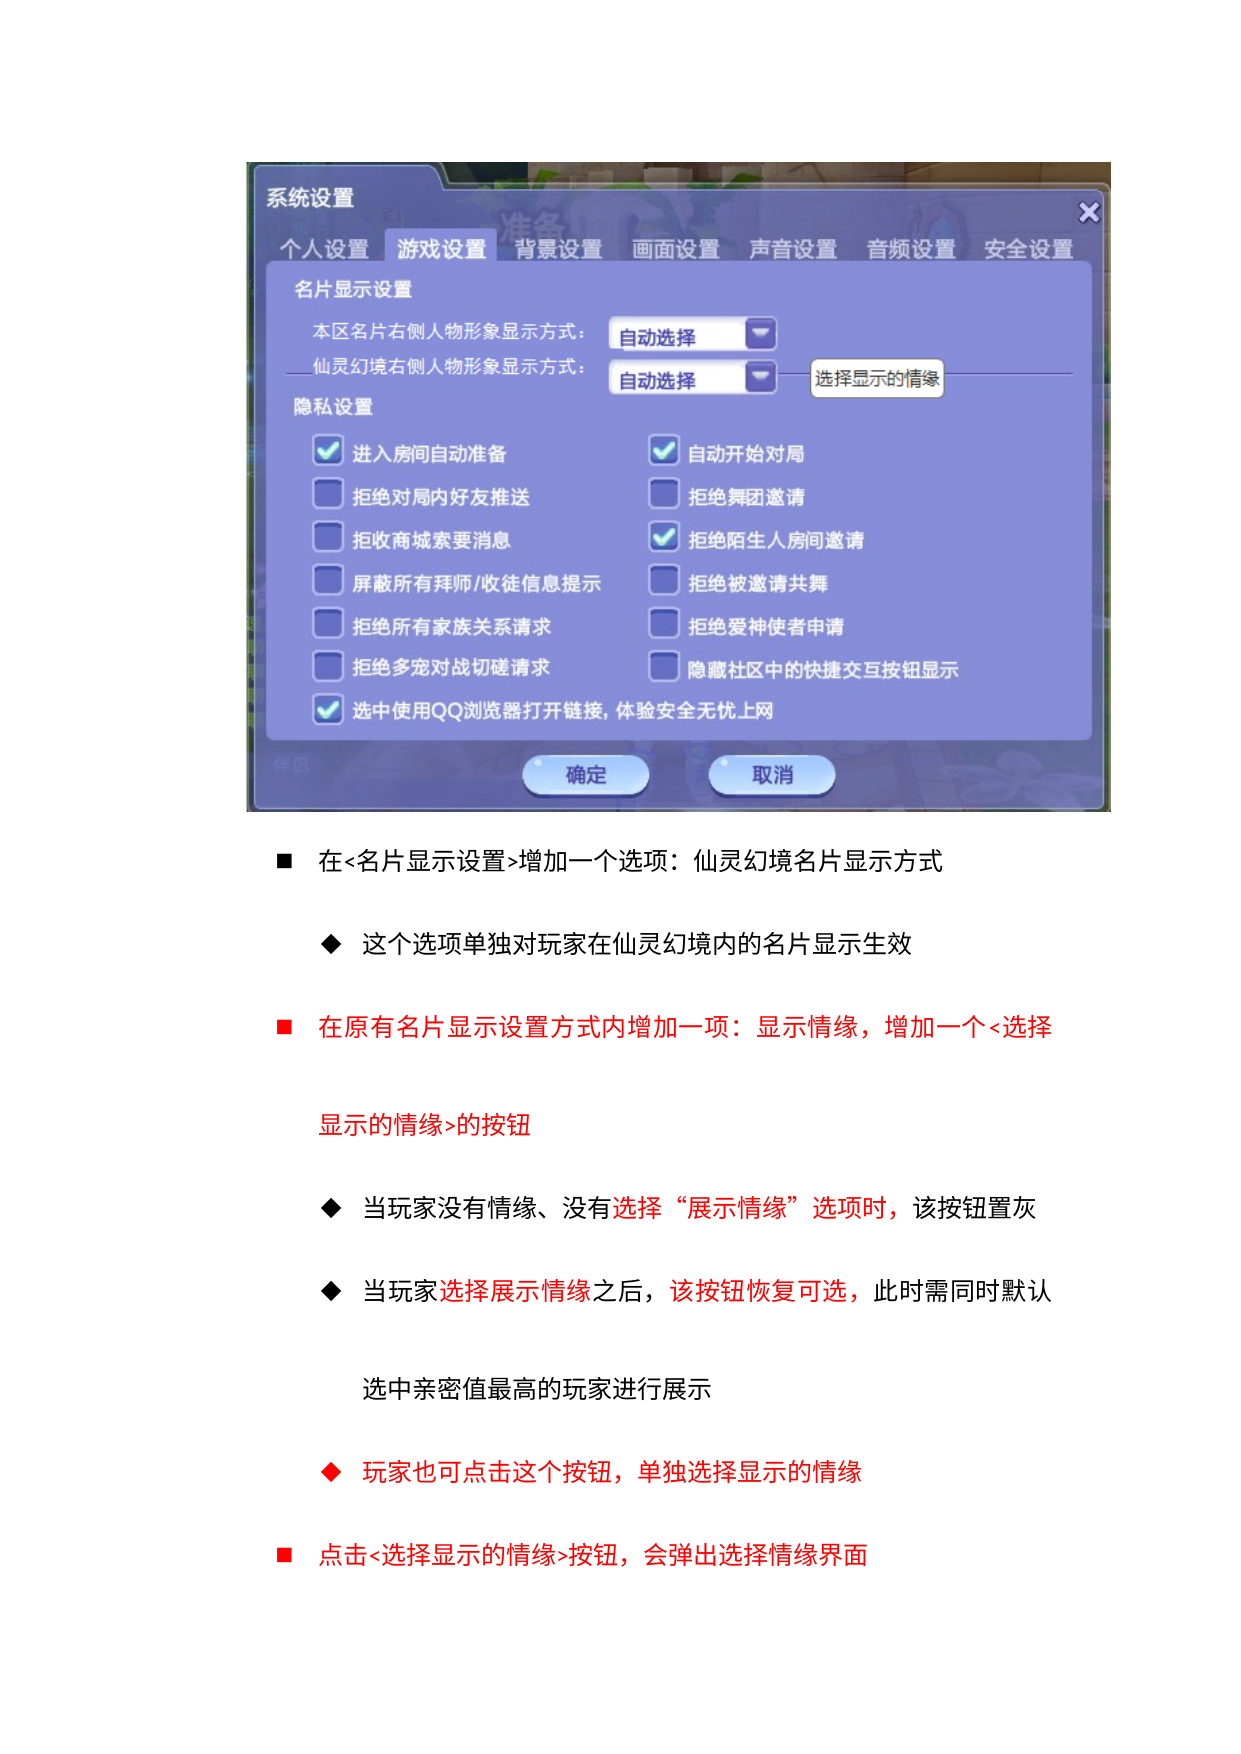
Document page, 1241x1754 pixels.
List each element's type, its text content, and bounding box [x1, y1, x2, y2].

list 在原有名片显示设置方式内增加一项：显示情缘，增加一个<选择显示的情缘>的按钮 [275, 993, 1053, 1156]
list 点击<选择显示的情缘>按钮，会弹出选择情缘界面 [275, 1521, 1053, 1586]
list 当玩家没有情缘、没有选择“展示情缘”选项时，该按钮置灰 [319, 1174, 1053, 1239]
list 玩家也可点击这个按钮，单独选择显示的情缘 [319, 1438, 1053, 1503]
list 当玩家选择展示情缘之后，该按钮恢复可选，此时需同时默认选中亲密值最高的玩家进行展示 [319, 1257, 1053, 1420]
list 这个选项单独对玩家在仙灵幻境内的名片显示生效 [319, 910, 1053, 975]
list 在<名片显示设置>增加一个选项：仙灵幻境名片显示方式 [275, 827, 1053, 892]
picture [246, 162, 1111, 812]
